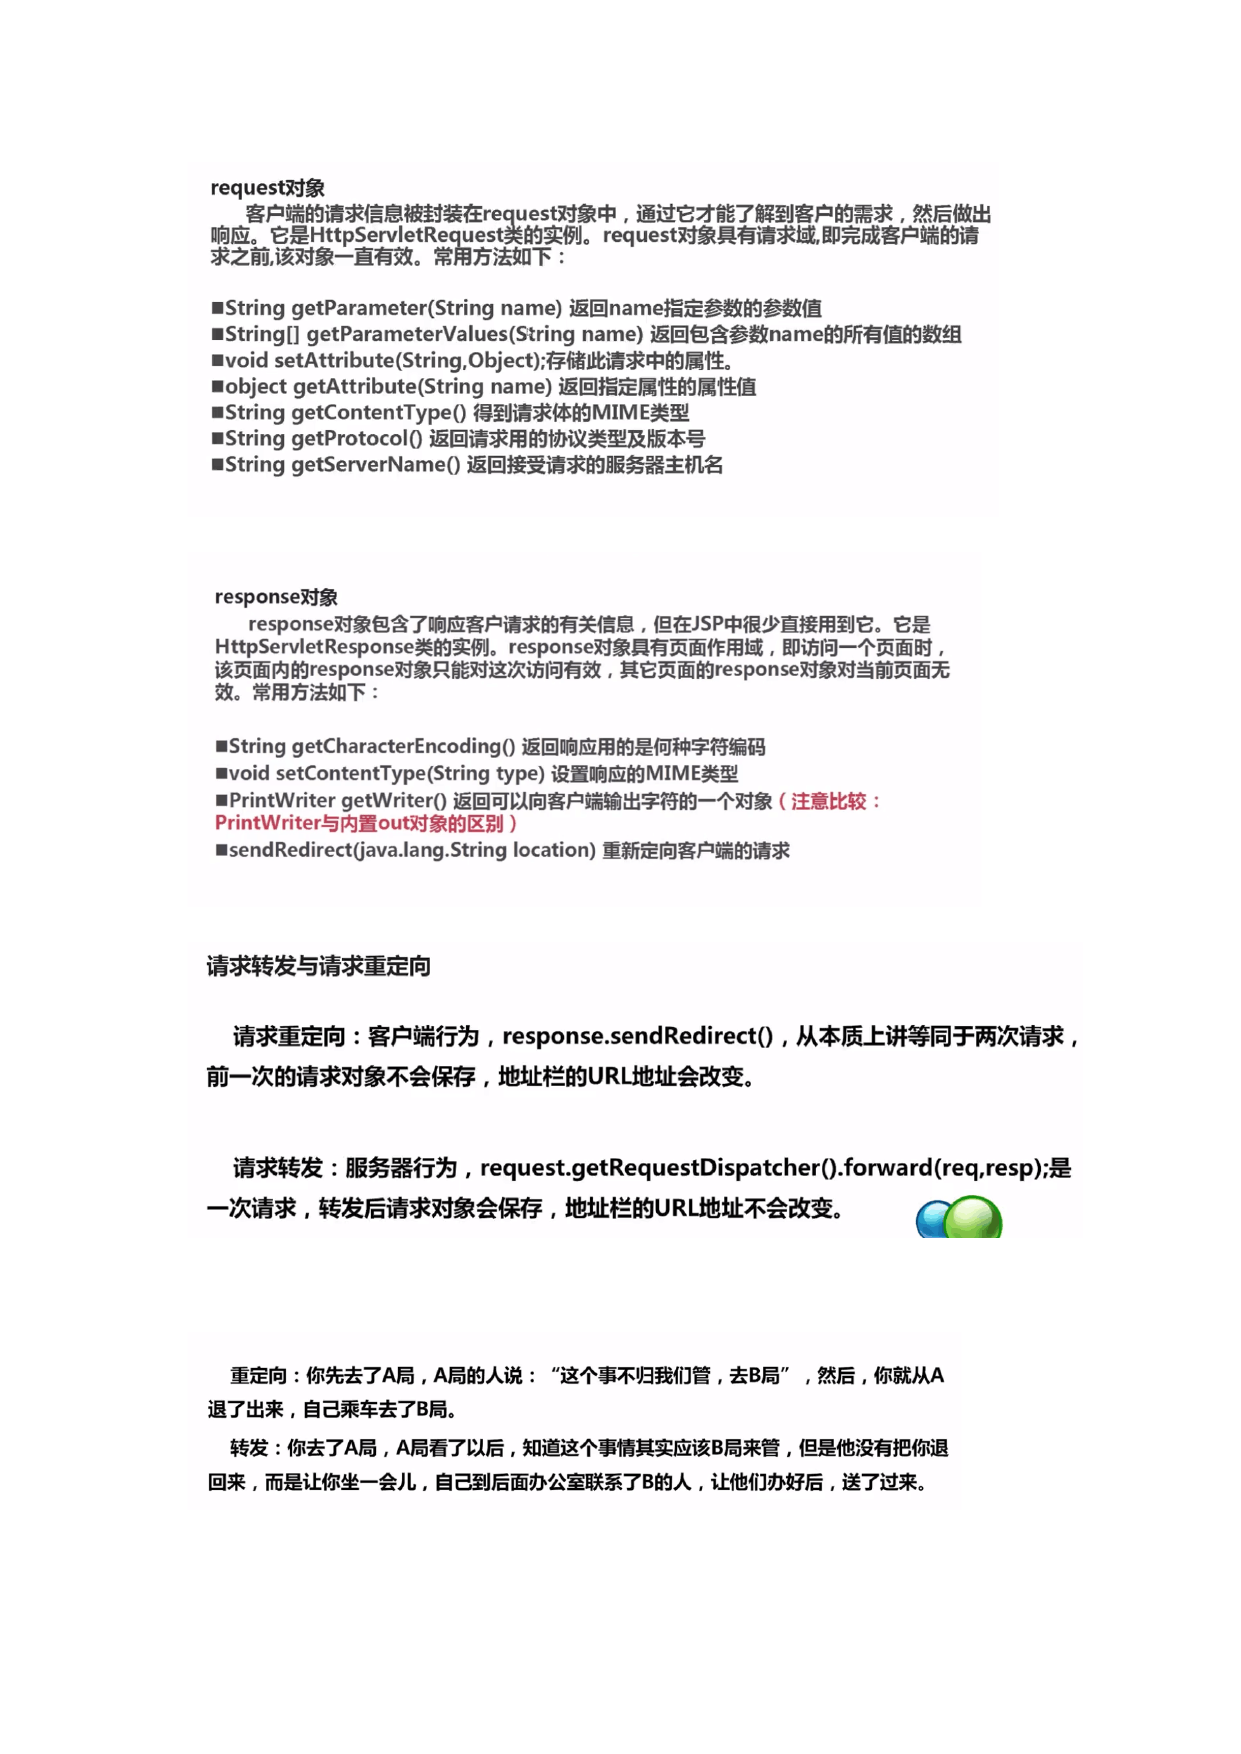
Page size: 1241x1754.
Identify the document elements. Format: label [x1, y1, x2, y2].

picture [187, 942, 1084, 1238]
picture [187, 552, 982, 907]
picture [187, 1332, 962, 1510]
picture [187, 162, 1000, 517]
